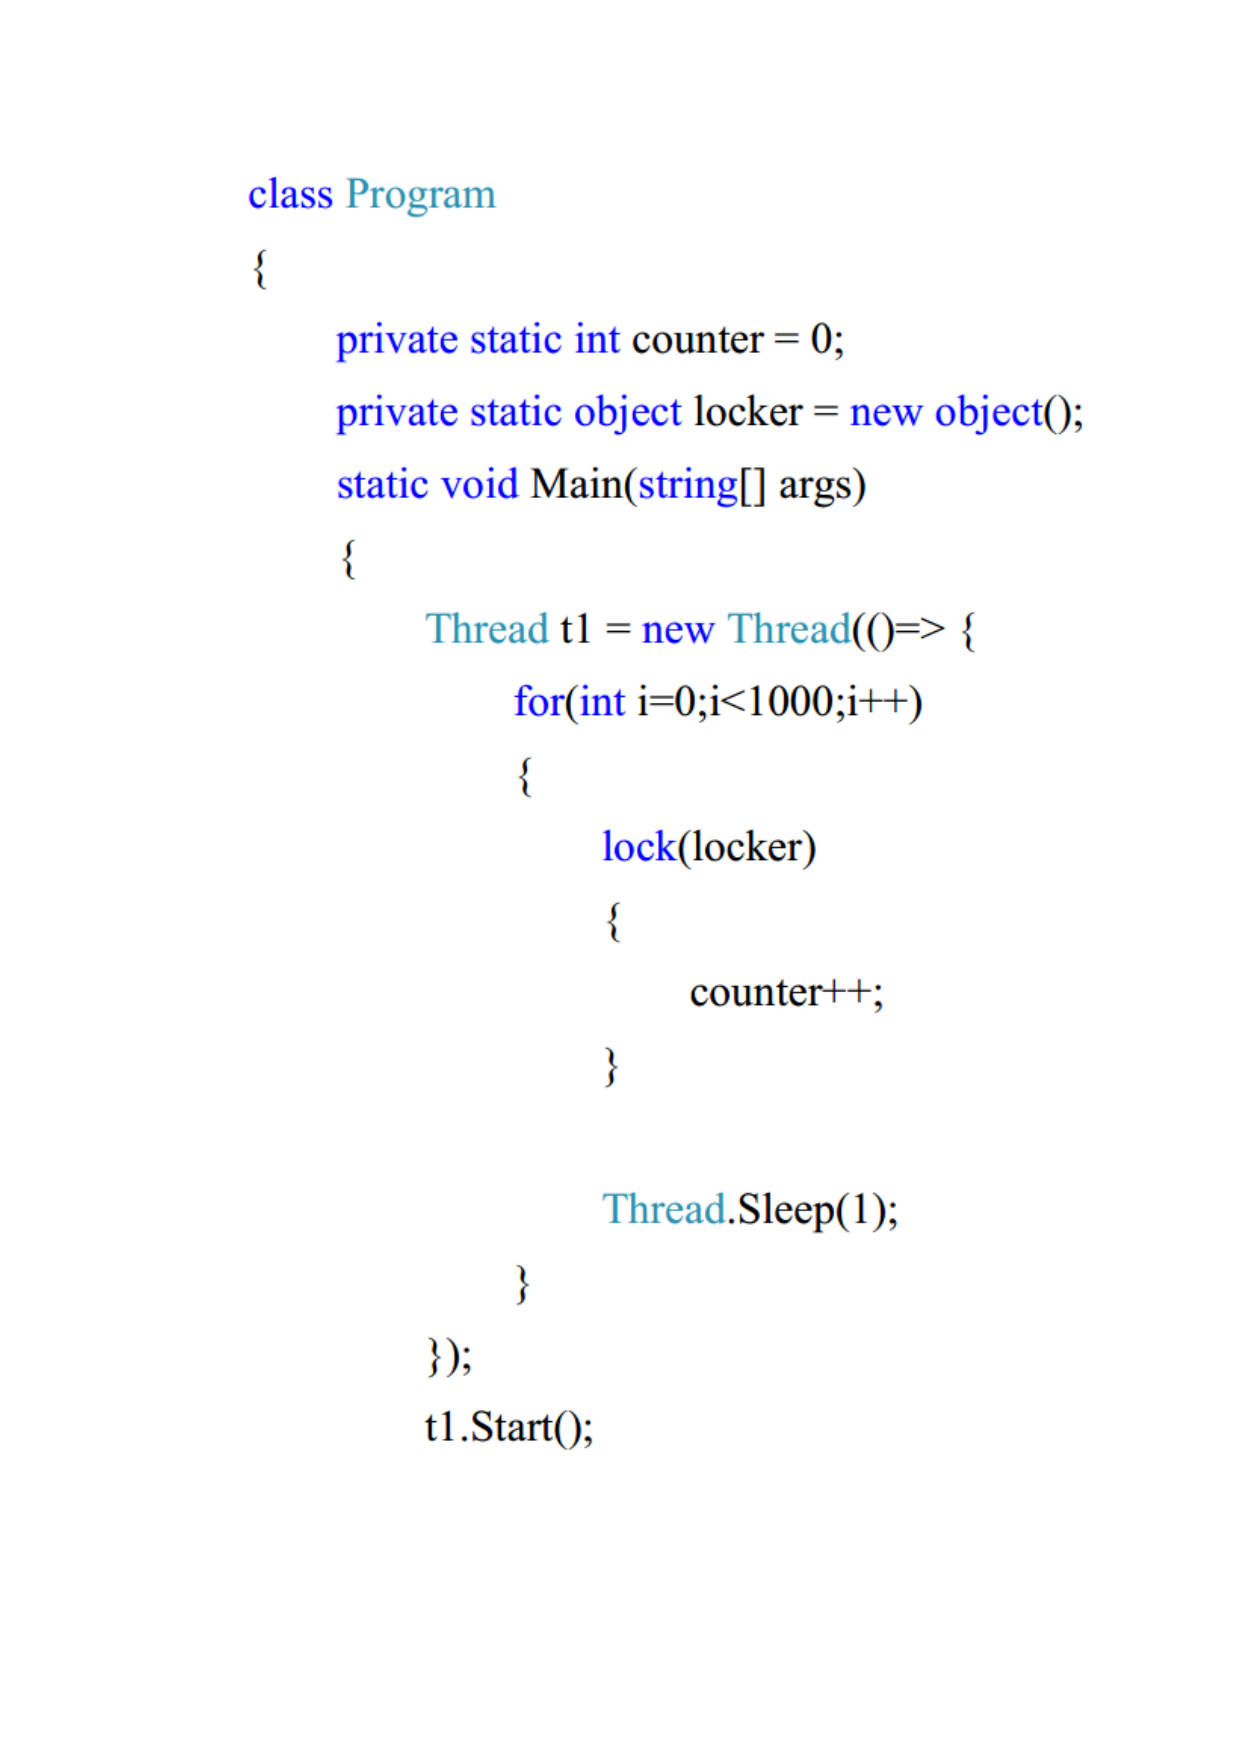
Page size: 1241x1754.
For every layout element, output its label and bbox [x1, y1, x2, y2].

picture [231, 162, 1097, 1462]
